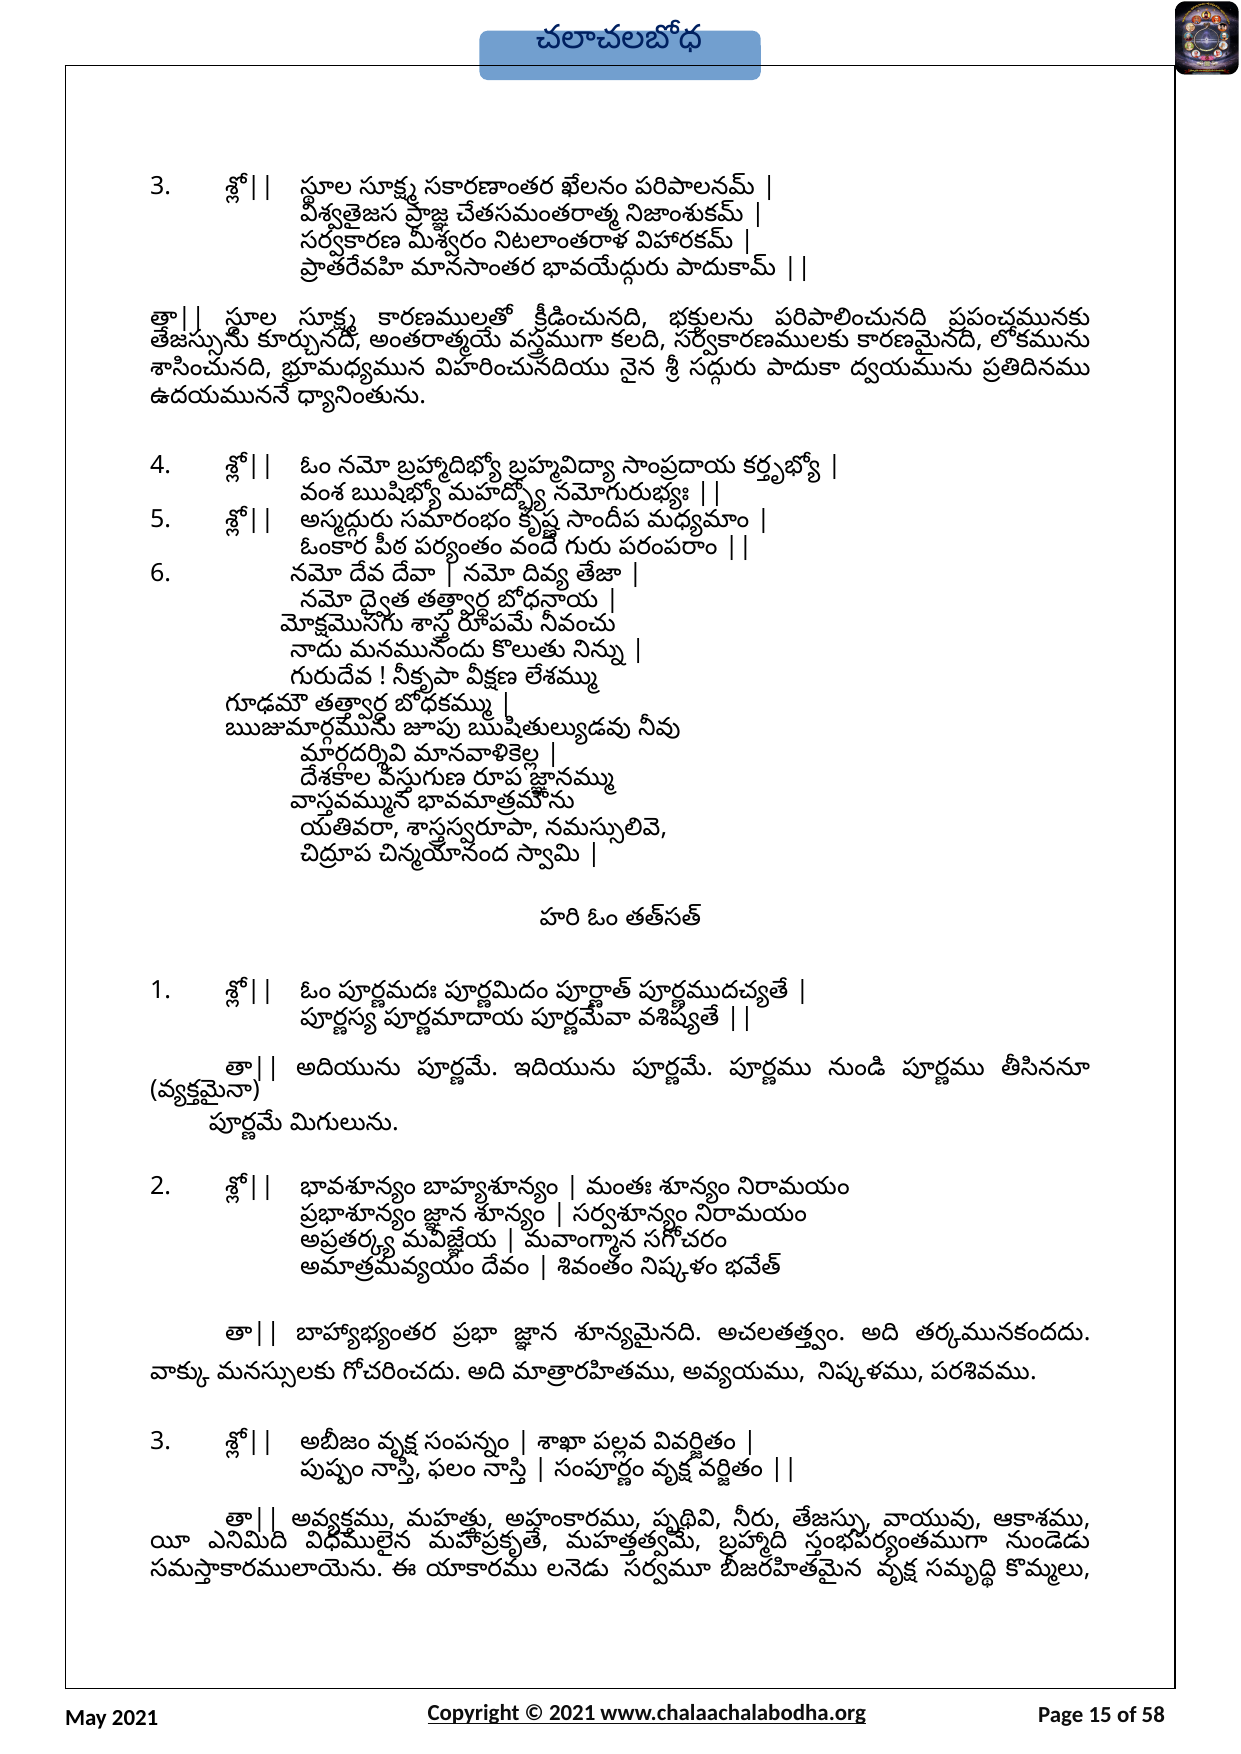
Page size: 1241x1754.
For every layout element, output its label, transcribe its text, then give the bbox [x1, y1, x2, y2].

text పూర్ణమే మిగులును. [150, 1109, 1090, 1136]
text 3. శ్లో|| స్థూల సూక్ష్మ సకారణాంతర ఖేలనం పరిపాలనమ్‌ | [150, 173, 1090, 200]
text 6. నమో దేవ దేవా | నమో దివ్య తేజా | [150, 559, 448, 586]
text విశ్వతైజస ప్రాజ్ఞ చేతసమంతరాత్మ నిజాంశుకమ్‌ | [150, 200, 1090, 227]
text యతివరా, శాస్త్రస్వరూపా, నమస్సులివె, [150, 813, 1090, 840]
picture [1175, 1, 1239, 75]
text తా|| బాహ్యాభ్యంతర ప్రభా జ్ఞాన శూన్యమైనది. అచలతత్త్వం. అది తర్కమునకందదు. వాక్కు మనస్సులకు గోచరించదు. అది మాత్రారహితము, అవ్యయము, నిష్కళము, పరశివము. [150, 1314, 1090, 1392]
text ప్రాతరేవహి మానసాంతర భావయేద్గురు పాదుకామ్‌ || [150, 254, 1090, 281]
text ఓంకార పీఠ పర్యంతం వందే గురు పరంపరాం || [150, 533, 1090, 559]
text తా|| అదియును పూర్ణమే. ఇదియును పూర్ణమే. పూర్ణము నుండి పూర్ణము తీసిననూ (వ్యక్తమైనా) [150, 1054, 1090, 1109]
text 6. నమో దేవ దేవా | నమో దివ్య తేజా | [450, 559, 1090, 586]
text గూఢమౌ తత్త్వార్ధ బోధకమ్ము | [150, 690, 1090, 717]
text గురుదేవ ! నీకృపా వీక్షణ లేశమ్ము [150, 663, 1090, 690]
text 3. శ్లో|| అబీజం వృక్ష సంపన్నం | శాఖా పల్లవ వివర్జితం | [150, 1428, 1090, 1455]
text పూర్ణస్య పూర్ణమాదాయ పూర్ణమేవా వశిష్యతే || [150, 1004, 1090, 1031]
text దేశకాల వస్తుగుణ రూప జ్ఞానమ్ము [150, 767, 1090, 790]
text నాదు మనమునందు కొలుతు నిన్ను | [150, 636, 1090, 663]
text అప్రతర్క్య మవిజ్ఞేయ | మవాంగ్మాన సగోచరం [150, 1226, 1090, 1253]
text మార్గదర్శివి మానవాళికెల్ల | [150, 740, 1090, 767]
text పుష్పం నాస్తి, ఫలం నాస్తి | సంపూర్ణం వృక్ష వర్జితం || [150, 1455, 1090, 1482]
text చిద్రూప చిన్మయానంద స్వామి | [150, 840, 1090, 867]
text సర్వకారణ మీశ్వరం నిటలాంతరాళ విహారకమ్‌ | [150, 227, 1090, 254]
text వంశ ఋషిభ్యో మహద్భ్యో నమోగురుభ్యః || [150, 479, 1090, 506]
text 1. శ్లో|| ఓం పూర్ణమదః పూర్ణమిదం పూర్ణాత్‌ పూర్ణముదచ్యతే | [150, 977, 1090, 1004]
text ప్రభాశూన్యం జ్ఞాన శూన్యం | సర్వశూన్యం నిరామయం [150, 1199, 1090, 1226]
text 2. శ్లో|| భావశూన్యం బాహ్యశూన్యం | మంతః శూన్యం నిరామయం [150, 1173, 1090, 1199]
text ఋజుమార్గమును జూపు ఋషితుల్యుడవు నీవు [150, 717, 1090, 740]
text తా|| స్థూల సూక్ష్మ కారణములతో క్రీడించునది, భక్తులను పరిపాలించునది ప్రపంచమునకు తేజస్సును కూర్చునది, అంతరాత్మయే వస్త్రముగా కలది, సర్వకారణములకు కారణమైనది, లోకమును శాసించునది, భ్రూమధ్యమున విహరించునదియు నైన శ్రీ సద్గురు పాదుకా ద్వయమును ప్రతిదినము ఉదయముననే ధ్యానింతును. [150, 304, 1090, 416]
text 4. శ్లో|| ఓం నమో బ్రహ్మాదిభ్యో బ్రహ్మవిద్యా సాంప్రదాయ కర్తృభ్యో | [150, 452, 1090, 479]
text నమో ద్వైత తత్త్వార్ధ బోధనాయ | [150, 586, 1090, 613]
text హరి ఓం తత్‌సత్‌ [150, 904, 1090, 938]
text అమాత్రమవ్యయం దేవం | శివంతం నిష్కళం భవేత్‌ [150, 1253, 1090, 1280]
text 5. శ్లో|| అస్మద్గురు సమారంభం కృష్ణ సాందీప మధ్యమాం | [150, 506, 1090, 533]
text మోక్షమొసగు శాస్త్ర రూపమే నీవంచు [150, 613, 1090, 636]
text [150, 1505, 1090, 1589]
text వాస్తవమ్మున భావమాత్రమౌను [150, 790, 1090, 813]
